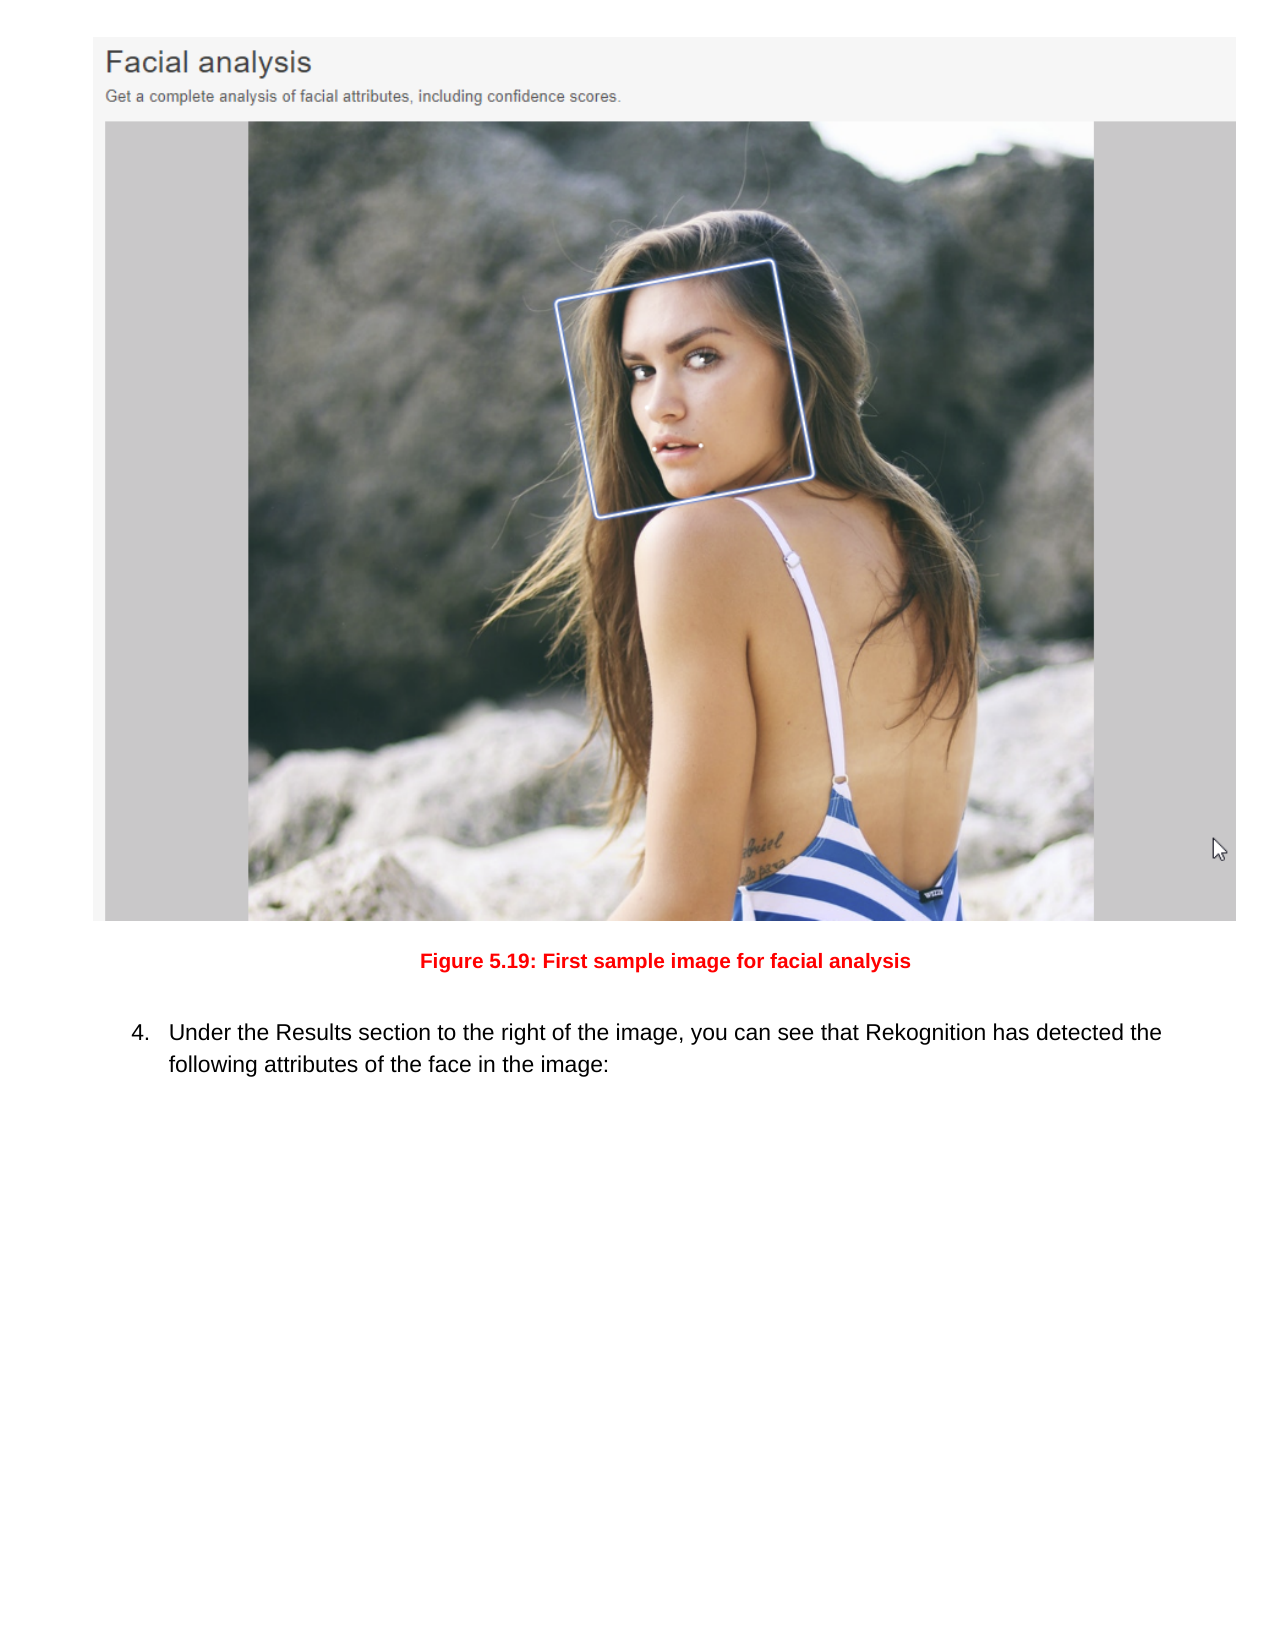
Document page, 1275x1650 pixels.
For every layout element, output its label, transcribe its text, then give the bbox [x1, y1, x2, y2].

text Under the Results section to the right of the image, you can see that Rekognition has detected the following attributes of the face in the image: [131, 1018, 1237, 1078]
text Figure 5.19: First sample image for facial analysis [94, 949, 1237, 973]
picture [93, 37, 1236, 921]
